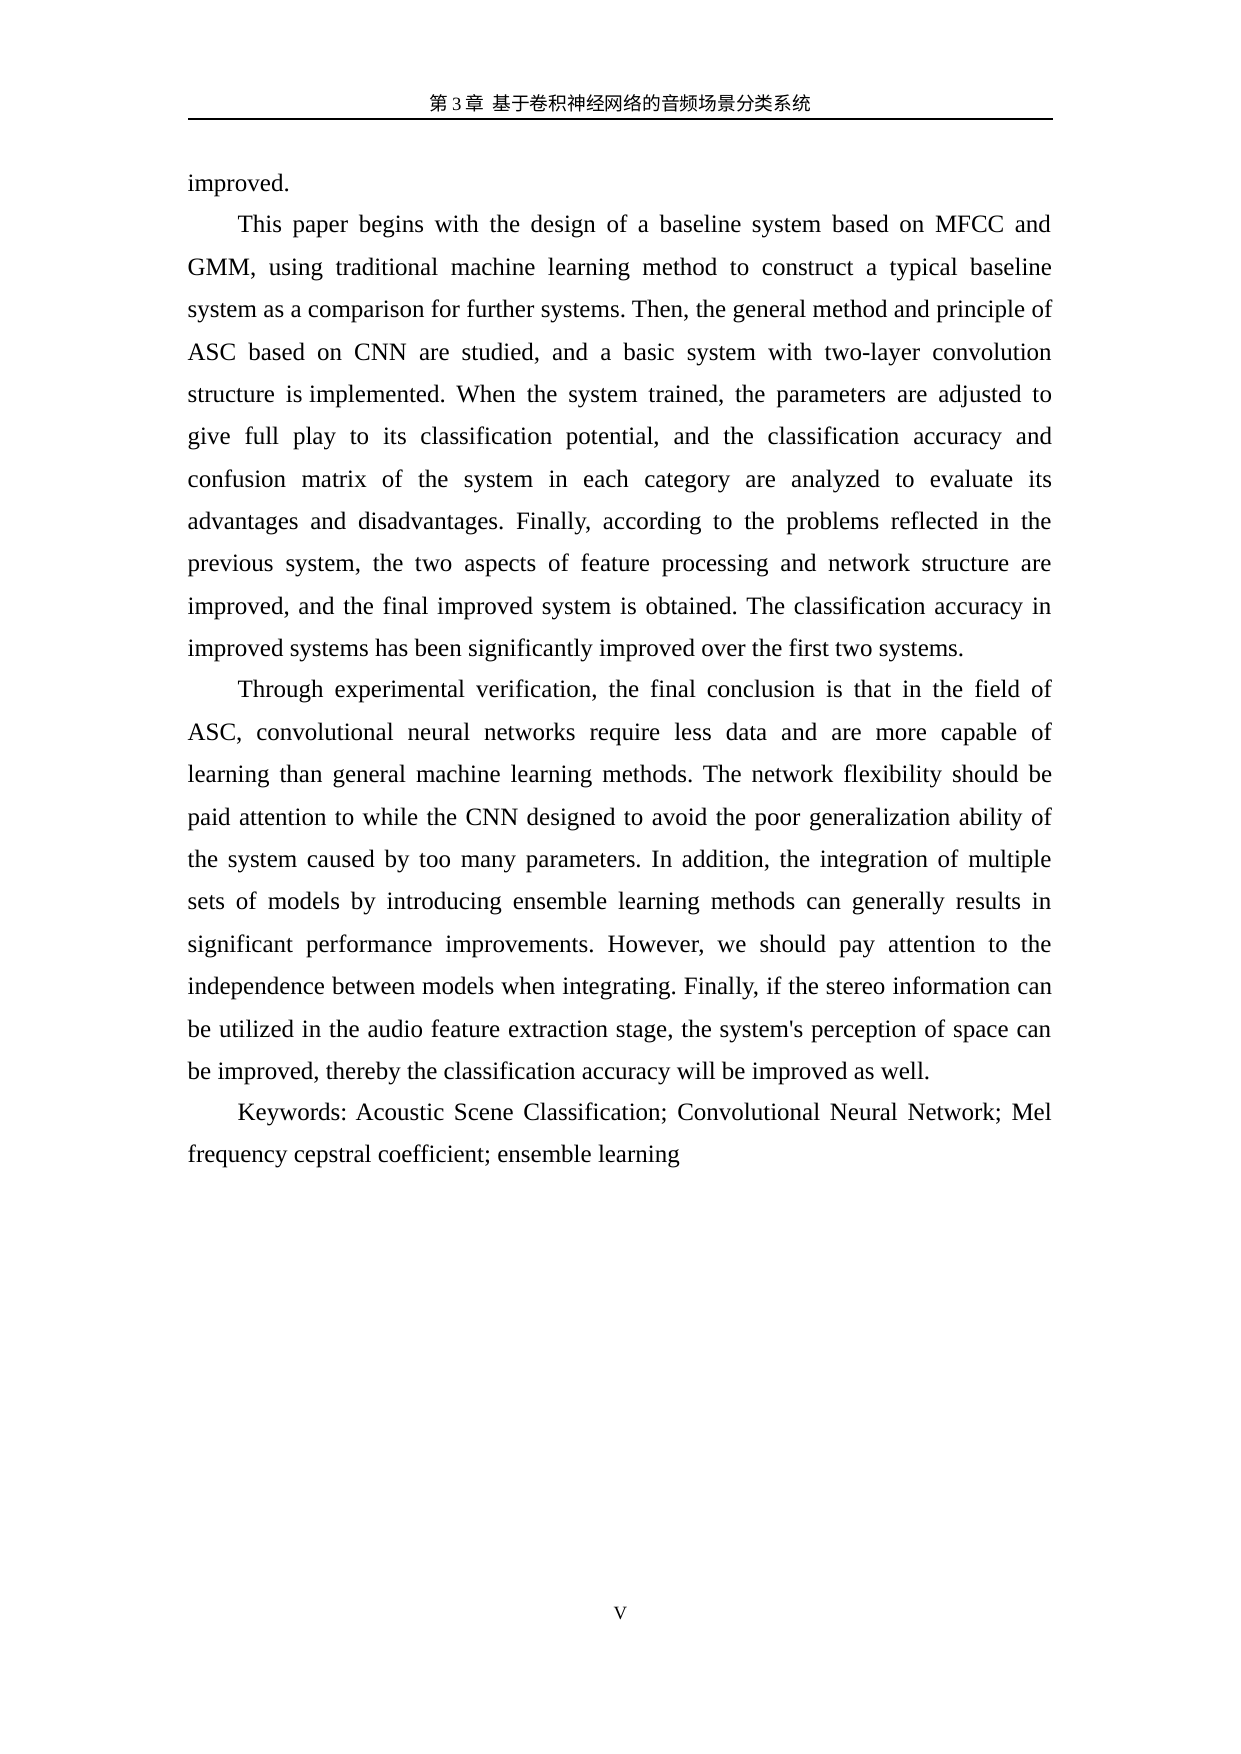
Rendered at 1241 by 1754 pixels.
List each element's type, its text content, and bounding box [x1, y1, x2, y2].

text This paper begins with the design of a baseline system based on MFCC and GMM, using traditional machine learning method to construct a typical baseline system as a comparison for further systems. Then, the general method and principle of ASC based on CNN are studied, and a basic system with two-layer convolution structure is implemented. When the system trained, the parameters are adjusted to give full play to its classification potential, and the classification accuracy and confusion matrix of the system in each category are analyzed to evaluate its advantages and disadvantages. Finally, according to the problems reflected in the previous system, the two aspects of feature processing and network structure are improved, and the final improved system is obtained. The classification accuracy in improved systems has been significantly improved over the first two systems. [187, 207, 1053, 665]
text Through experimental verification, the final conclusion is that in the field of ASC, convolutional neural networks require less data and are more capable of learning than general machine learning methods. The network flexibility should be paid attention to while the CNN designed to avoid the poor generalization ability of the system caused by too many parameters. In addition, the integration of multiple sets of models by introducing ensemble learning methods can generally results in significant performance improvements. However, we should pay attention to the independence between models when integrating. Finally, if the stereo information can be utilized in the audio feature extraction stage, the system's perception of space can be improved, thereby the classification accuracy will be improved as well. [187, 672, 1053, 1087]
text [187, 166, 1053, 199]
text Keywords: Acoustic Scene Classification; Convolutional Neural Network; Mel frequency cepstral coefficient; ensemble learning [187, 1094, 1053, 1171]
